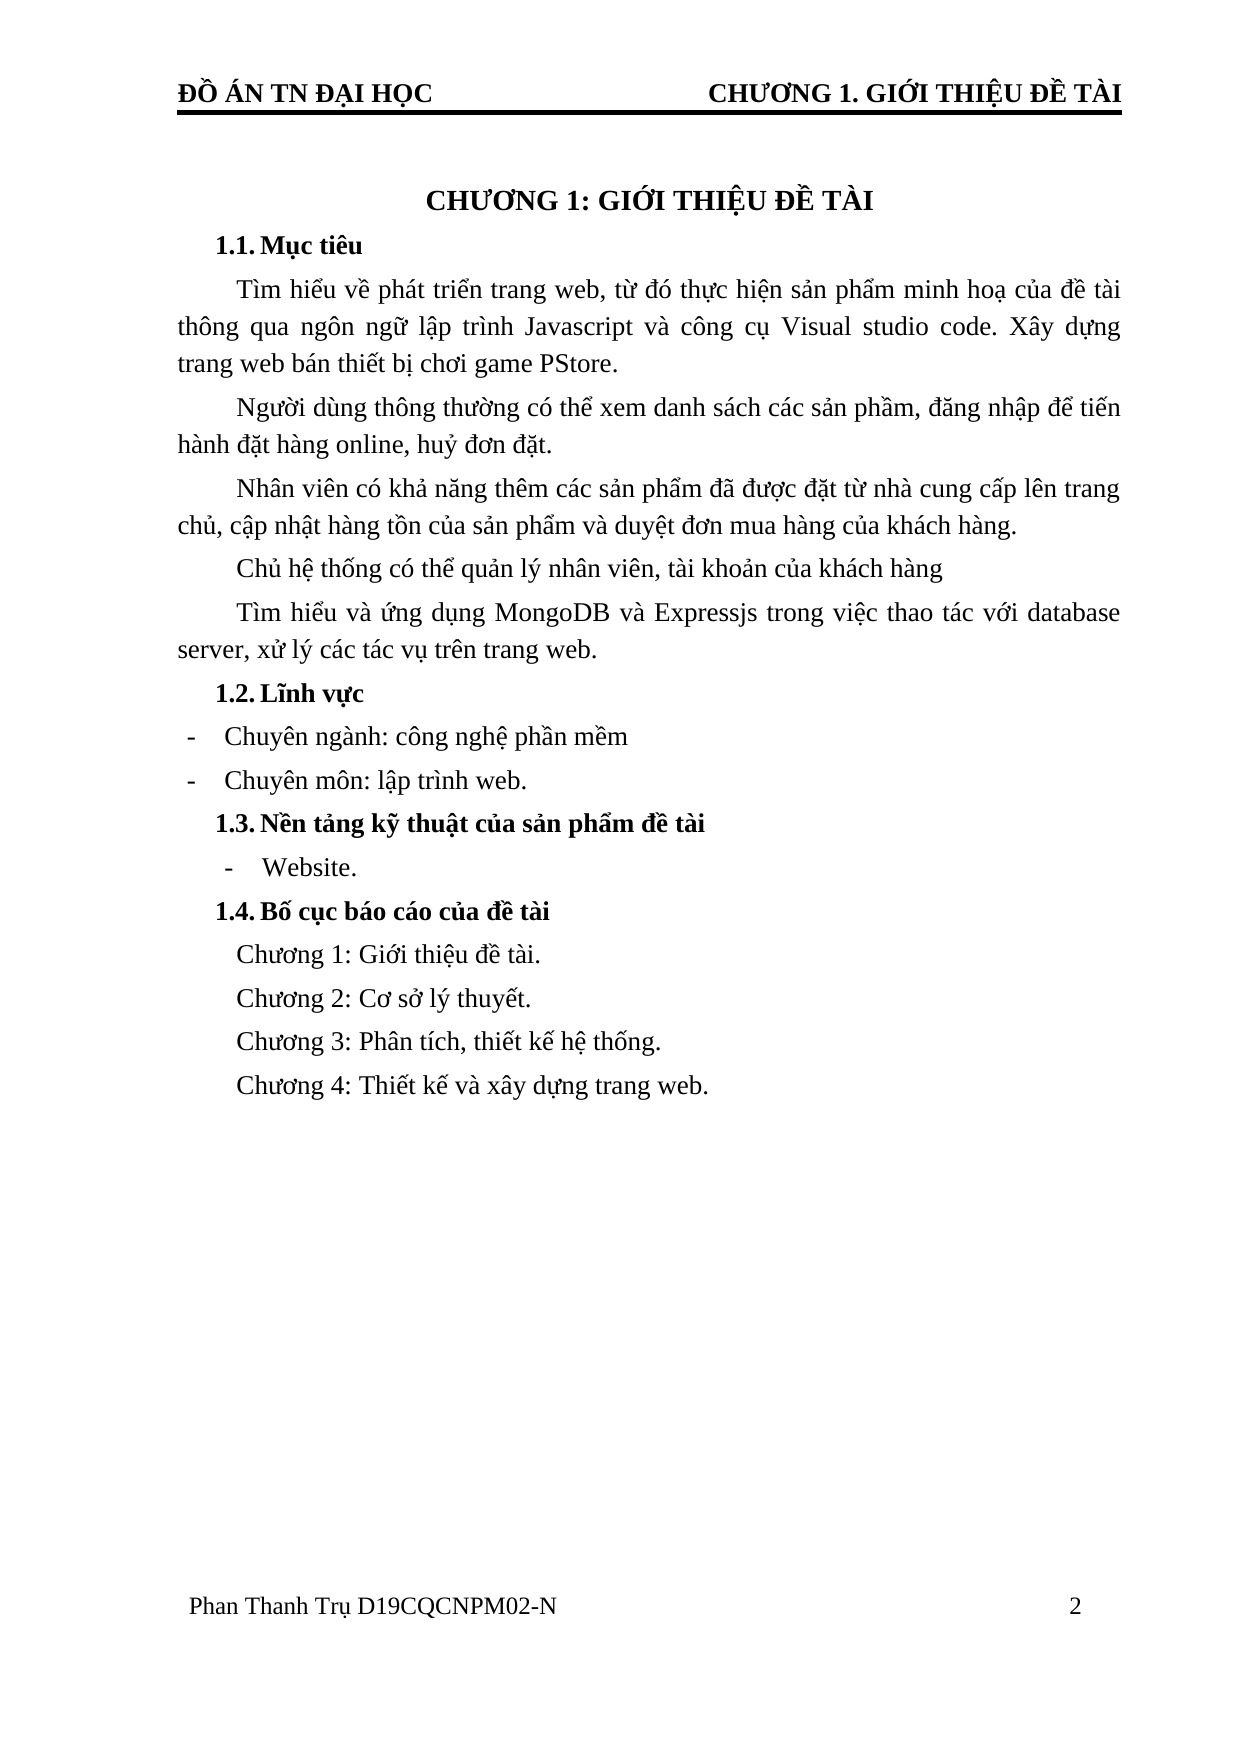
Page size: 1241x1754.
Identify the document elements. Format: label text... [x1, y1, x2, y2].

text Người dùng thông thường có thể xem danh sách các sản phầm, đăng nhập để tiến hành đặt hàng online, huỷ đơn đặt. [177, 391, 1122, 459]
list Website. [224, 851, 1123, 882]
list Chuyên ngành: công nghệ phần mềm [187, 720, 1123, 752]
text Tìm hiểu và ứng dụng MongoDB và Expressjs trong việc thao tác với database server, xử lý các tác vụ trên trang web. [177, 596, 1122, 664]
text Chủ hệ thống có thể quản lý nhân viên, tài khoản của khách hàng [177, 552, 1122, 584]
subtitle Nền tảng kỹ thuật của sản phẩm đề tài [215, 807, 1122, 839]
text Chương 4: Thiết kế và xây dựng trang web. [177, 1069, 1122, 1100]
subtitle CHƯƠNG 1: GIỚI THIỆU ĐỀ TÀI [177, 183, 1122, 216]
text Chương 3: Phân tích, thiết kế hệ thống. [177, 1025, 1122, 1056]
text Tìm hiểu về phát triển trang web, từ đó thực hiện sản phẩm minh hoạ của đề tài thông qua ngôn ngữ lập trình Javascript và công cụ Visual studio code. Xây dựng trang web bán thiết bị chơi game PStore. [177, 273, 1122, 378]
list Chuyên môn: lập trình web. [187, 764, 1123, 795]
text Chương 2: Cơ sở lý thuyết. [177, 982, 1122, 1013]
subtitle Bố cục báo cáo của đề tài [215, 894, 1122, 926]
subtitle Mục tiêu [215, 229, 1122, 260]
text Chương 1: Giới thiệu đề tài. [177, 938, 1122, 969]
text Nhân viên có khả năng thêm các sản phẩm đã được đặt từ nhà cung cấp lên trang chủ, cập nhật hàng tồn của sản phẩm và duyệt đơn mua hàng của khách hàng. [177, 472, 1122, 540]
subtitle Lĩnh vực [215, 677, 1122, 708]
